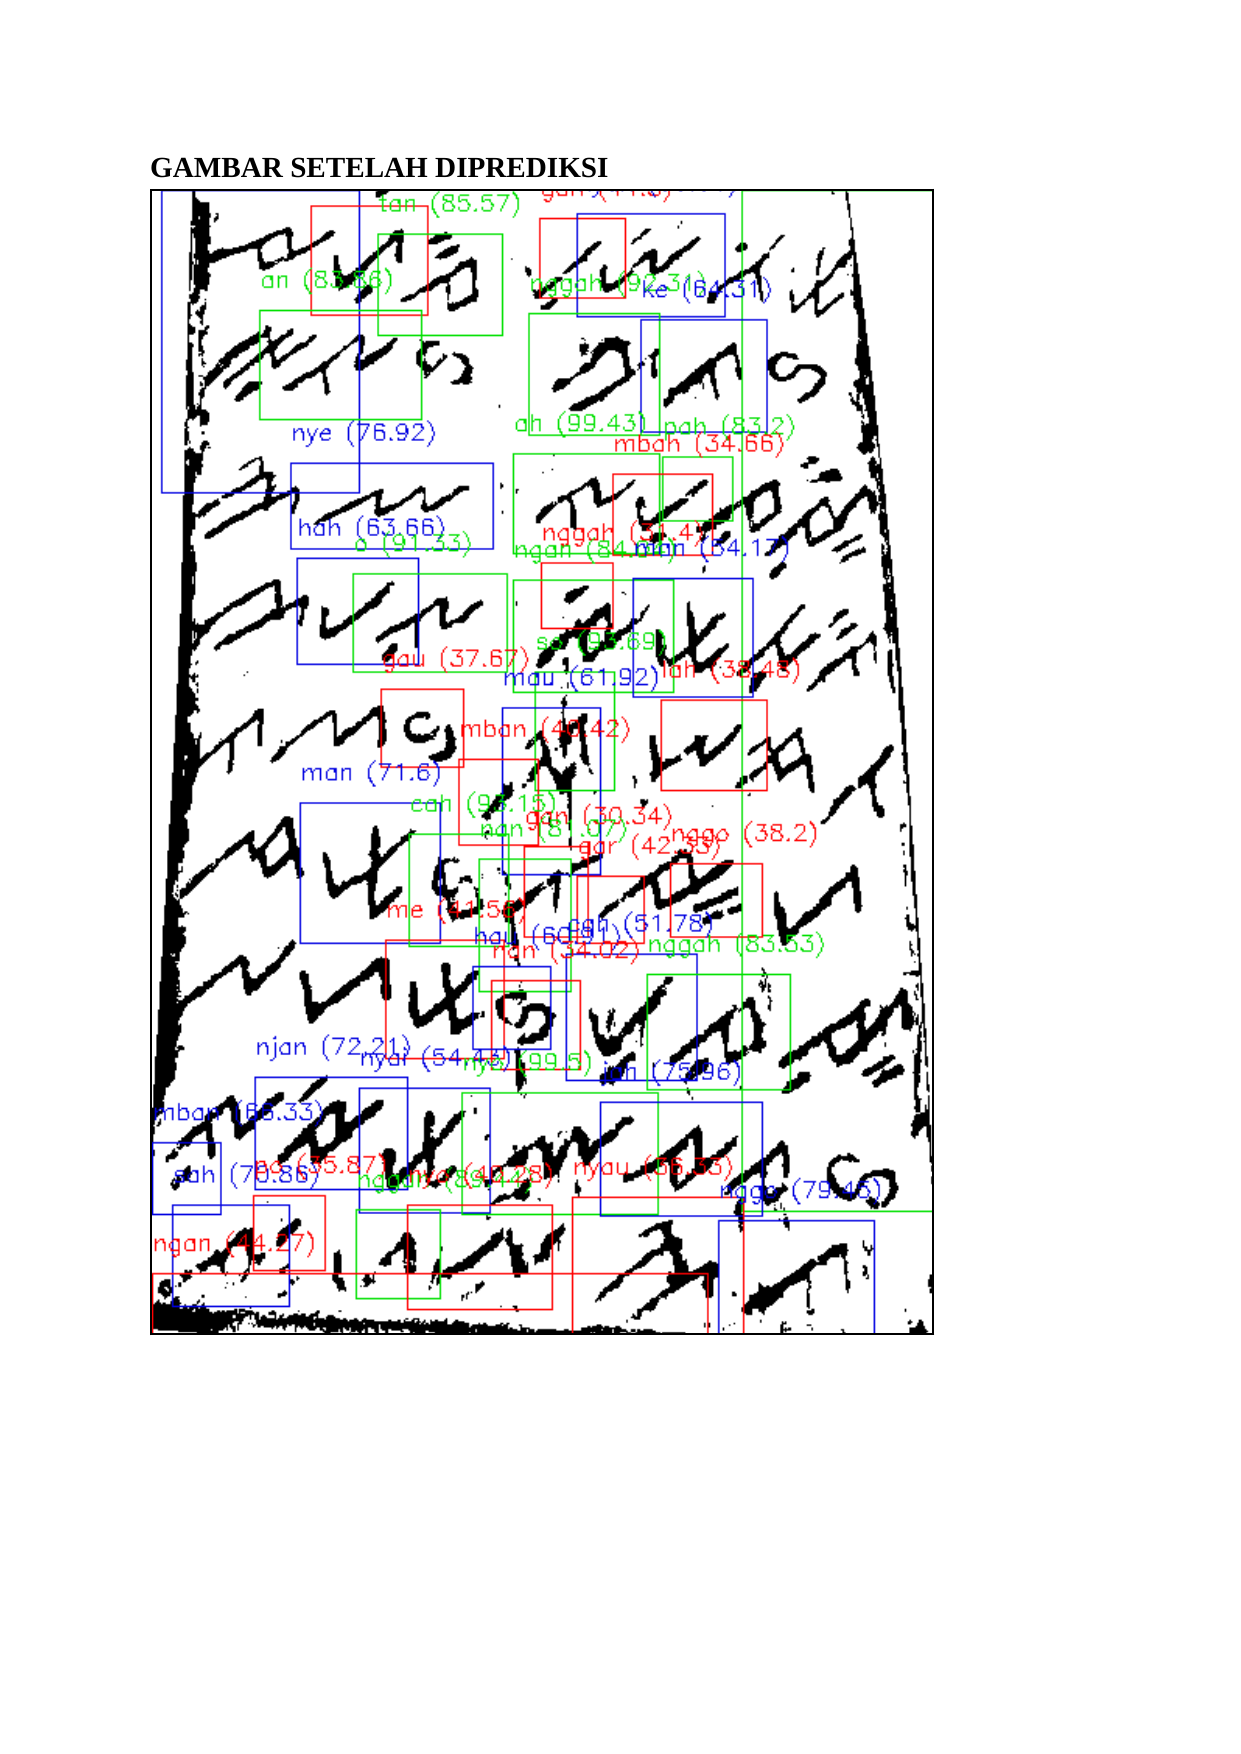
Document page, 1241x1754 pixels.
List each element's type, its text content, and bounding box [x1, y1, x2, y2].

picture [152, 191, 932, 1333]
text GAMBAR SETELAH DIPREDIKSI [150, 150, 1090, 183]
